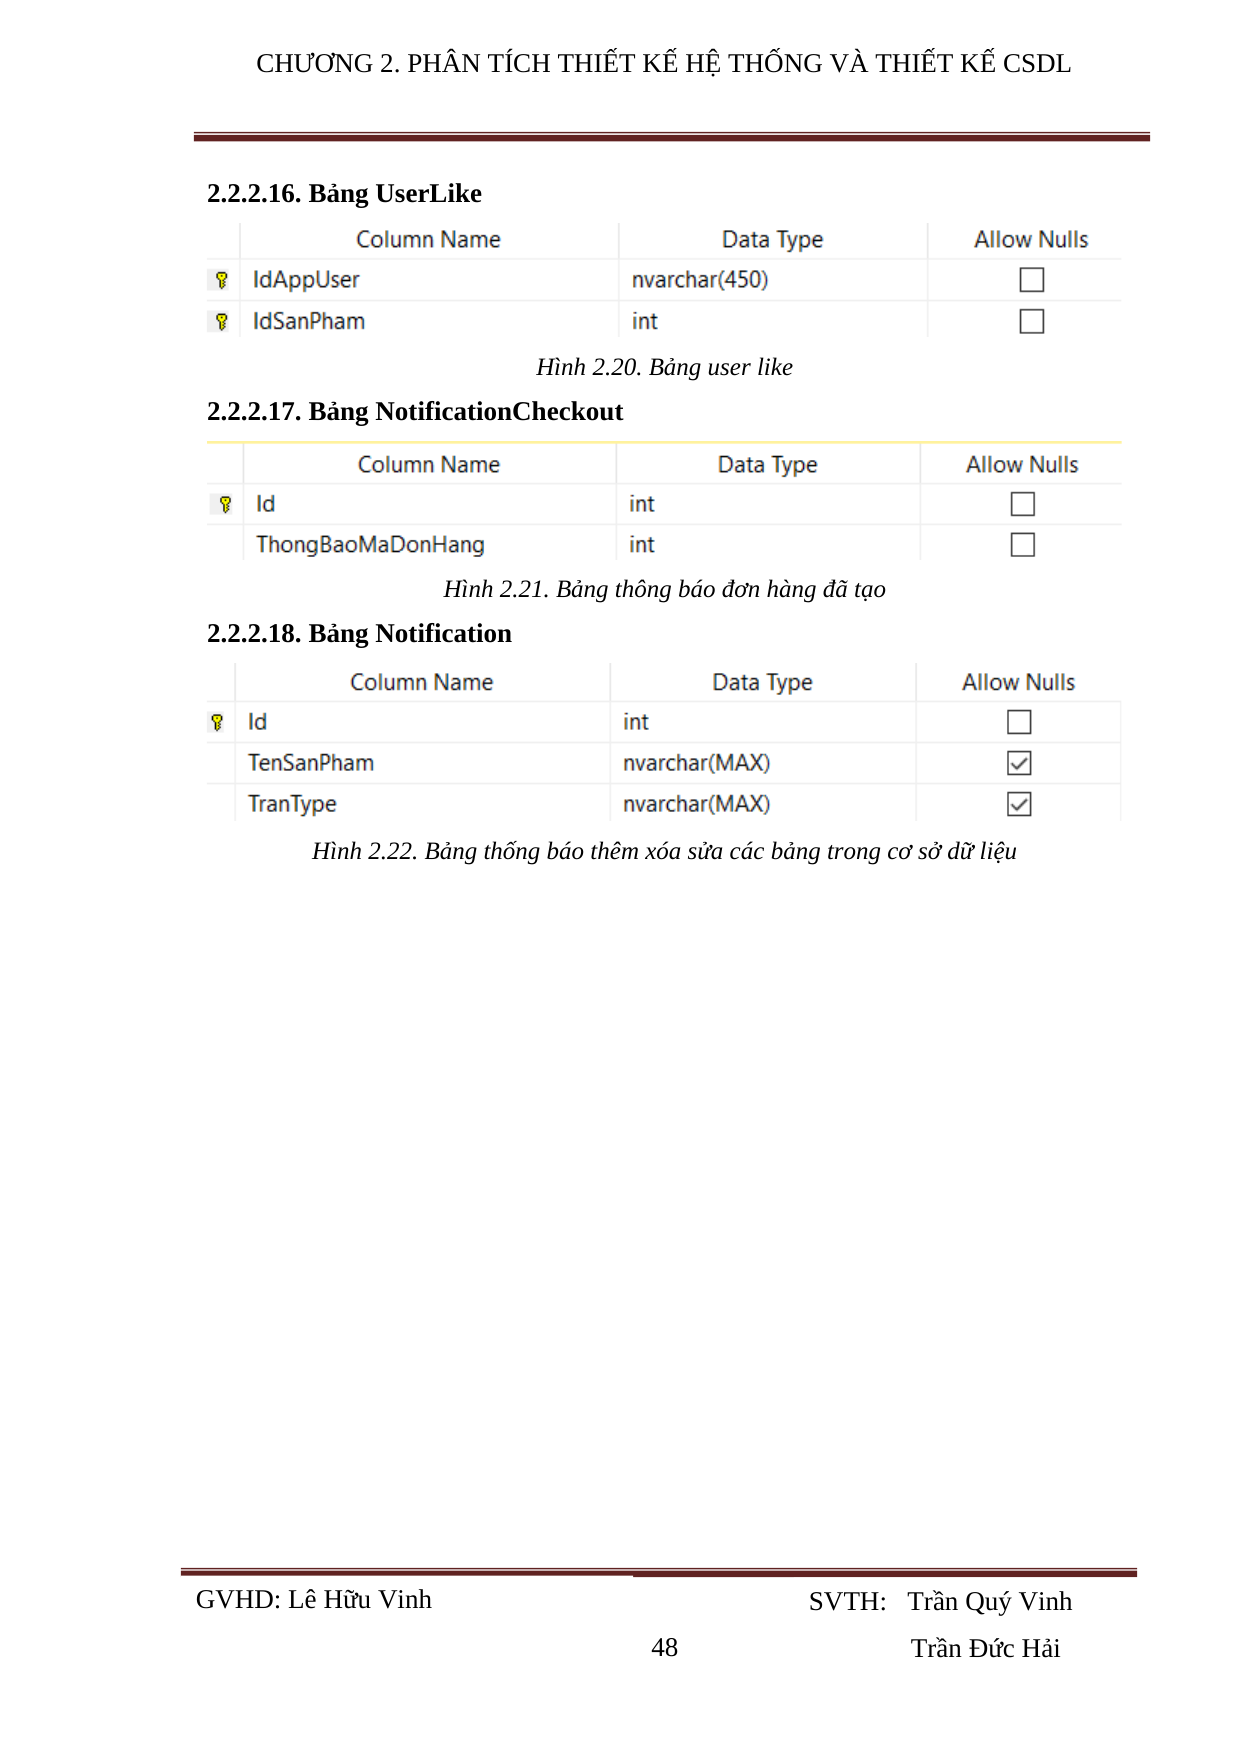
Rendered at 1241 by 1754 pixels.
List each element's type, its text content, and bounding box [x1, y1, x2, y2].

picture [206, 663, 1122, 821]
subtitle Bảng NotificationCheckout [118, 395, 1122, 426]
subtitle Bảng Notification [118, 617, 1122, 648]
subtitle Bảng UserLike [118, 177, 1122, 208]
picture [206, 223, 1122, 337]
picture [207, 441, 1122, 560]
